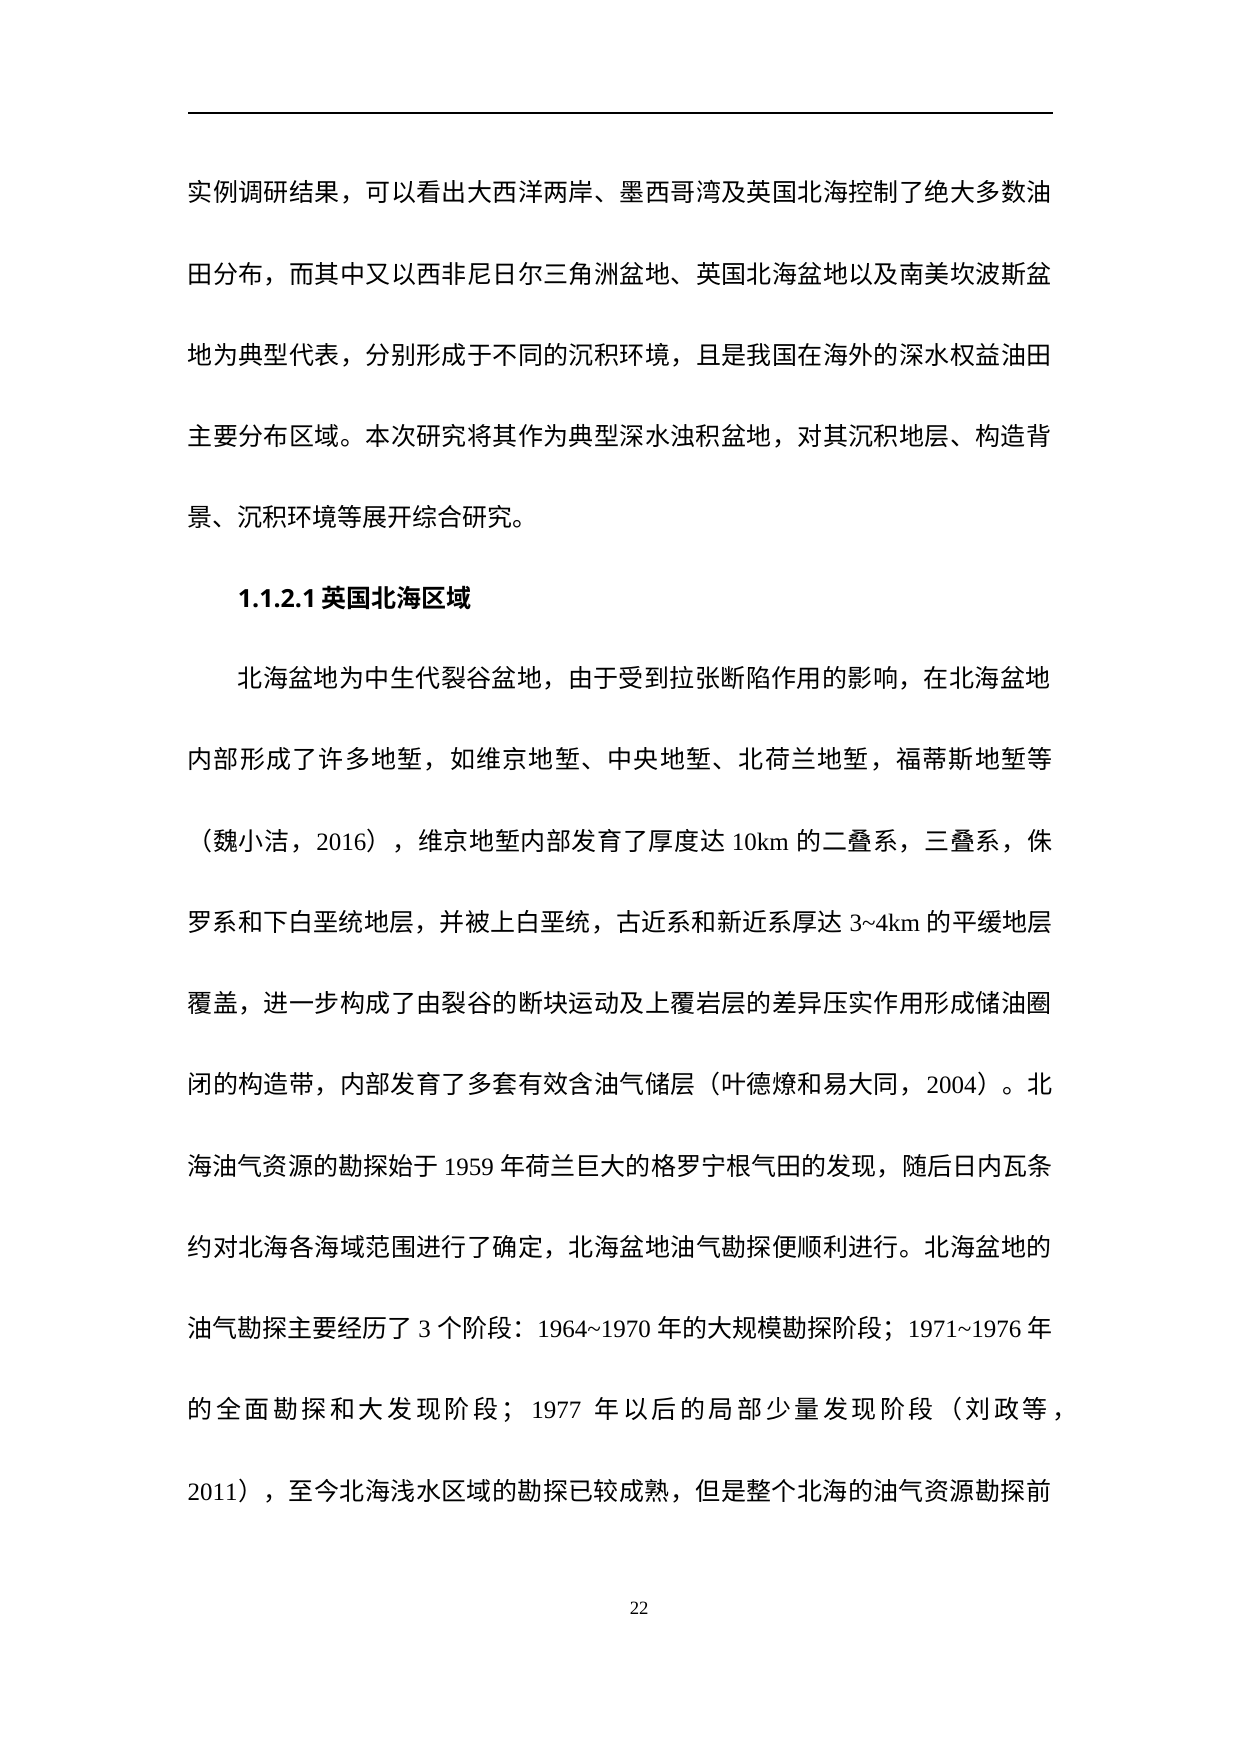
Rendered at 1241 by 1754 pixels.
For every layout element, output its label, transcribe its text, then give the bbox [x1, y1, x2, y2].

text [187, 158, 1053, 548]
text 1.1.2.1英国北海区域 [187, 564, 1053, 629]
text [187, 644, 1053, 1522]
